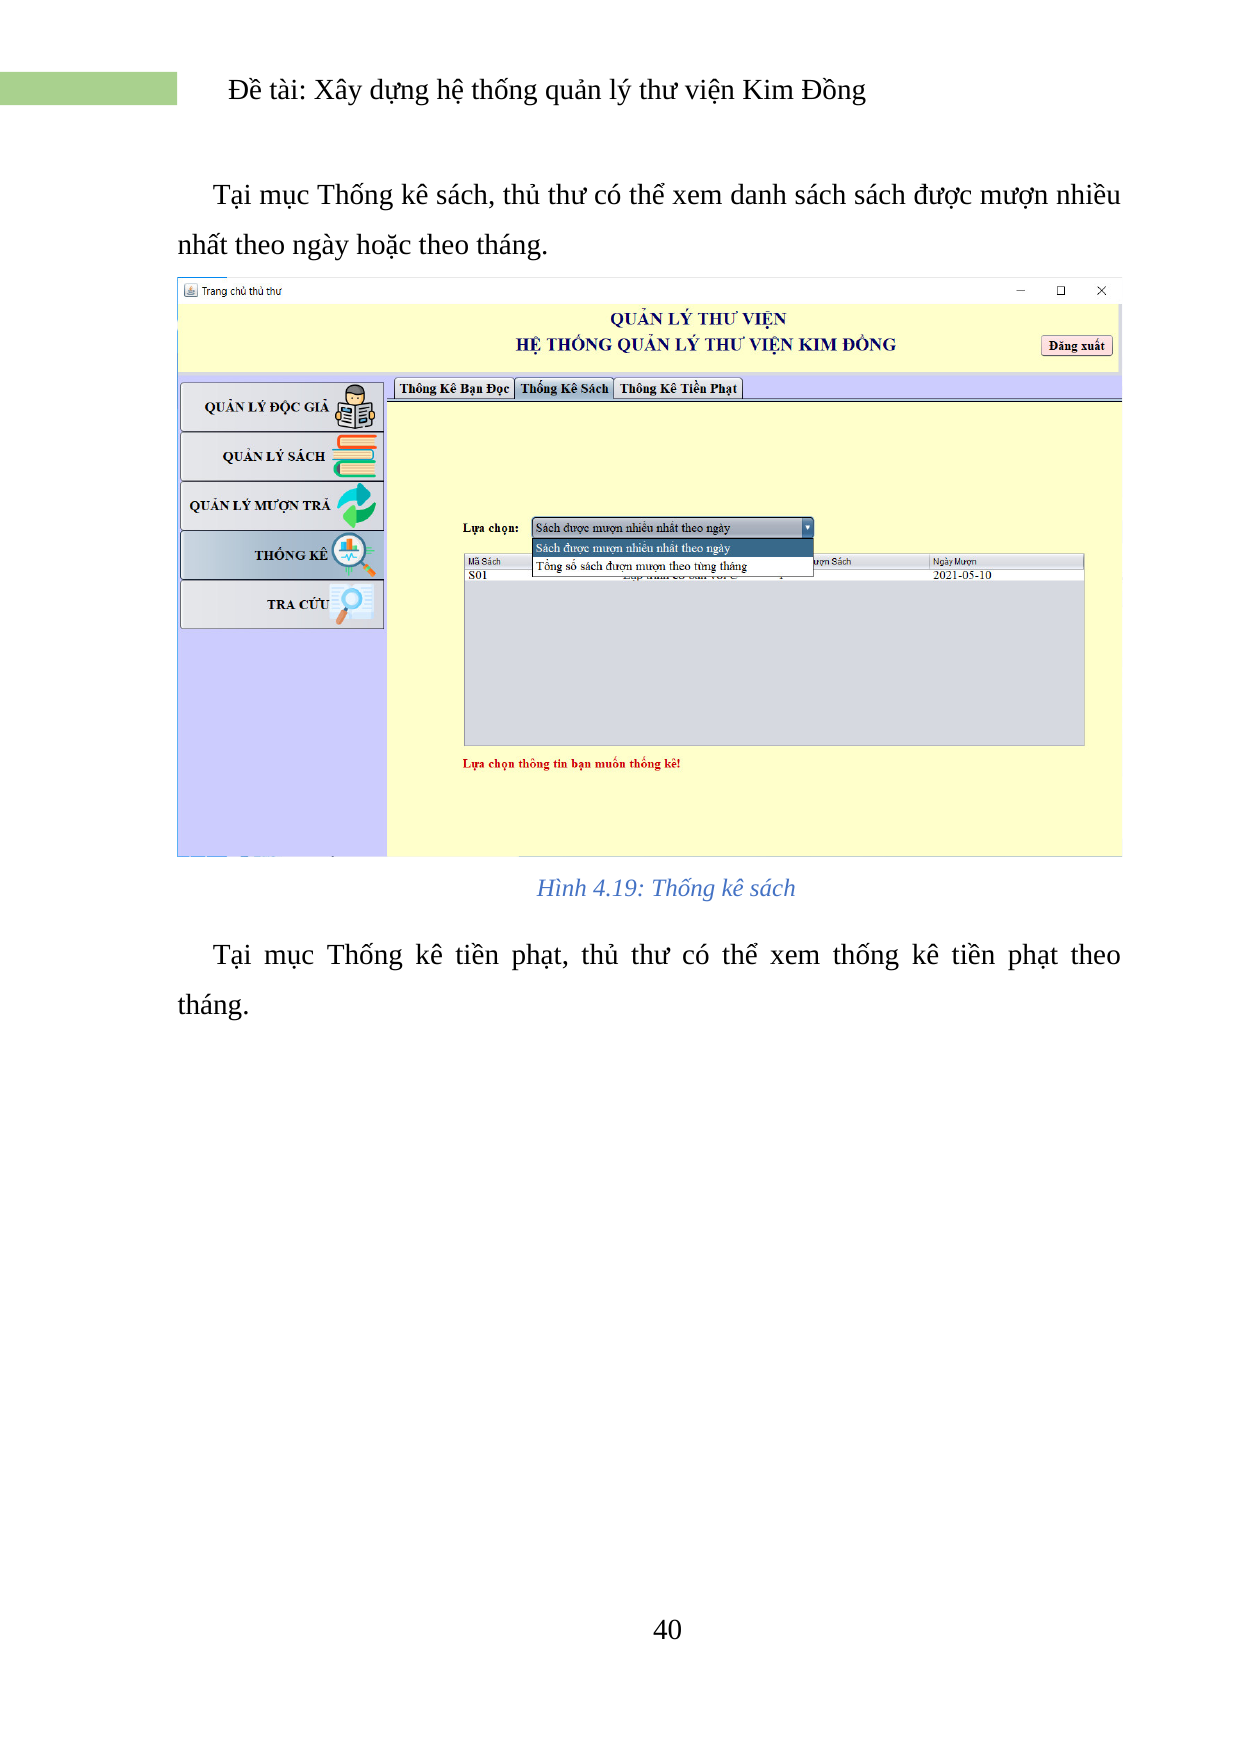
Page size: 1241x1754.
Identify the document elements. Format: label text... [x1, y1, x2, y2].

picture [177, 277, 1123, 857]
text Tại mục Thống kê tiền phạt, thủ thư có thể xem thống kê tiền phạt theo tháng. [177, 937, 1122, 1021]
text Tại mục Thống kê sách, thủ thư có thể xem danh sách sách được mượn nhiều nhất theo ngày hoặc theo tháng. [177, 177, 1122, 261]
text Hình 4.19: Thống kê sách [177, 873, 1122, 902]
